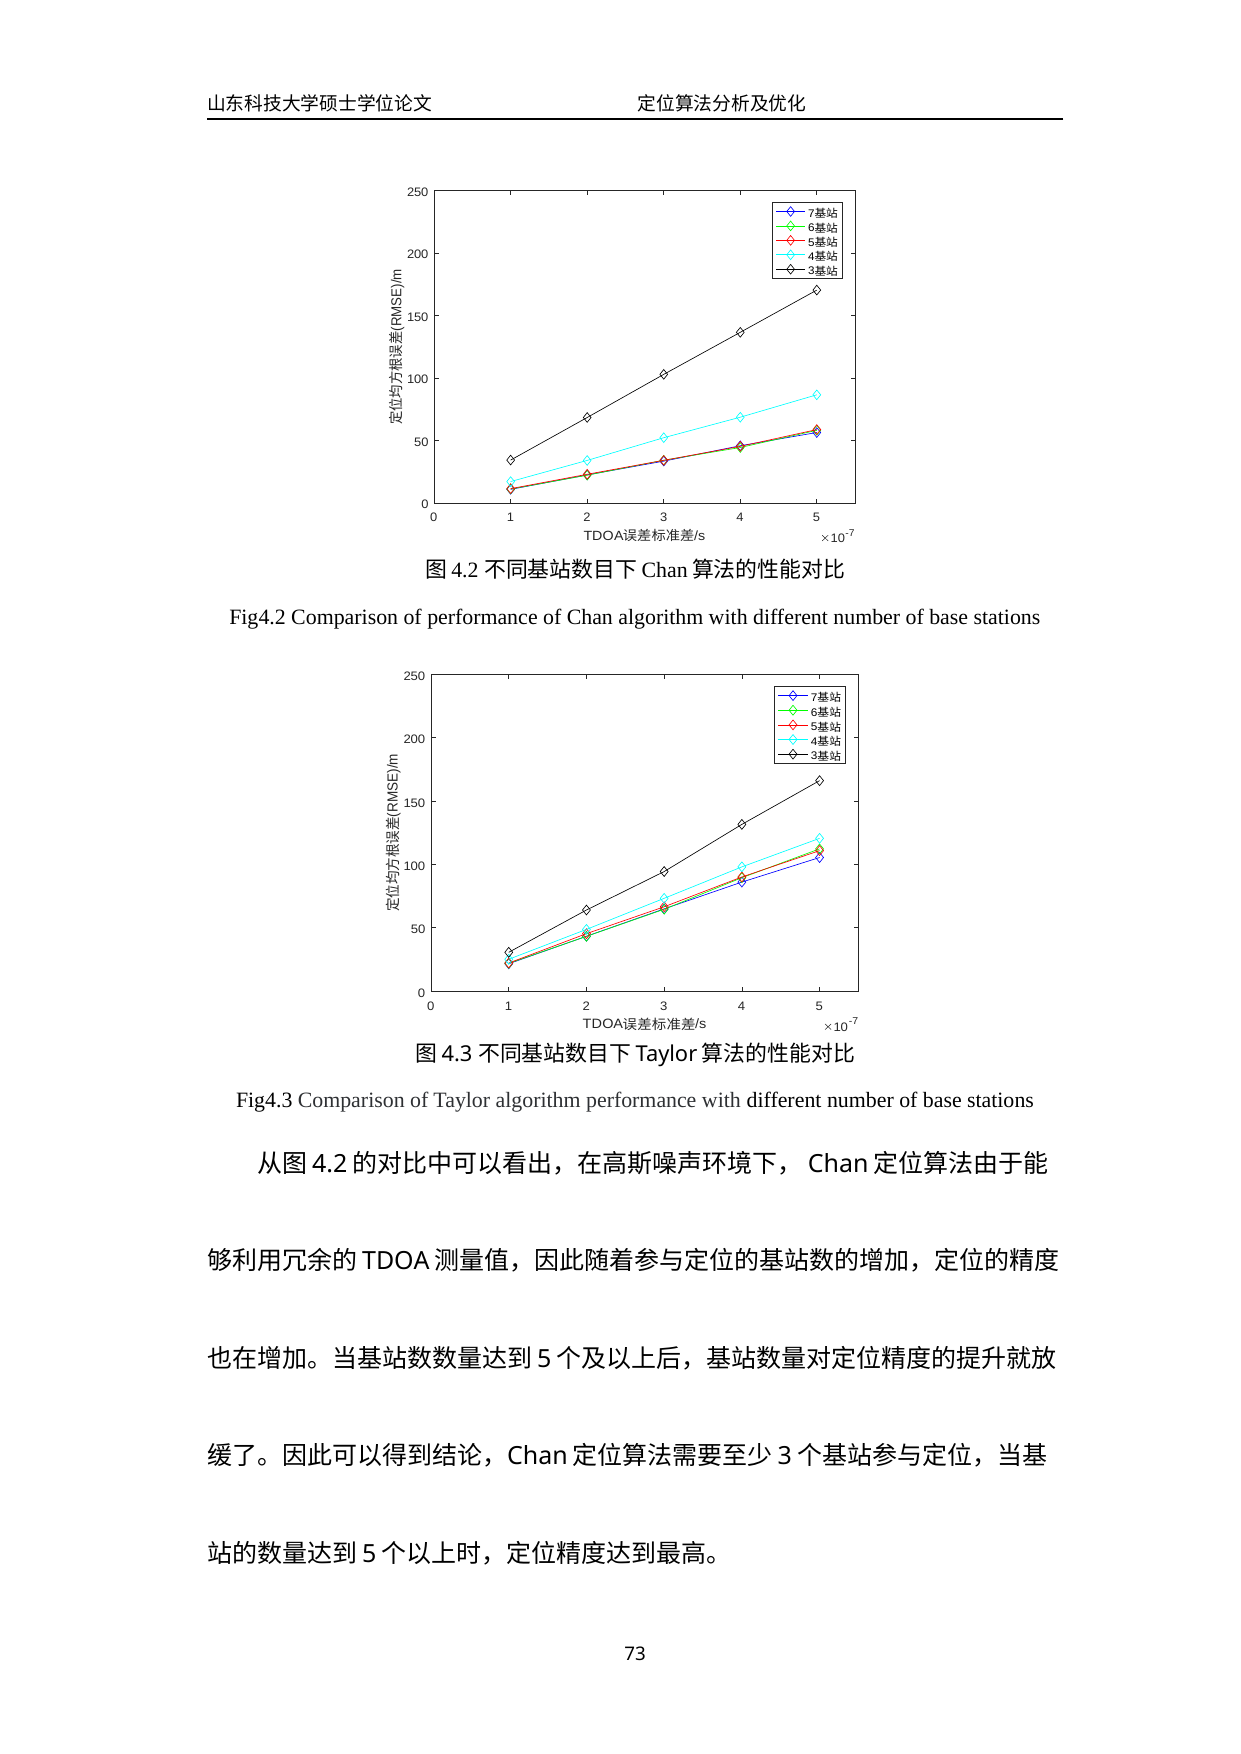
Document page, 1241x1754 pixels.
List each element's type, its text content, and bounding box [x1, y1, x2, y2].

text 图4.3 不同基站数目下Taylor算法的性能对比 [207, 1035, 1063, 1068]
text Fig4.2 Comparison of performance of Chan algorithm with different number of base stations [207, 600, 1063, 633]
text 图4.2 不同基站数目下Chan算法的性能对比 [207, 552, 1063, 584]
text Fig4.3 Comparison of Taylor algorithm performance with different number of base stations [207, 1084, 1063, 1116]
text 从图4.2的对比中可以看出，在高斯噪声环境下， Chan定位算法由于能够利用冗余的TDOA测量值，因此随着参与定位的基站数的增加，定位的精度也在增加。当基站数数量达到5个及以上后，基站数量对定位精度的提升就放缓了。因此可以得到结论，Chan定位算法需要至少3个基站参与定位，当基站的数量达到5个以上时，定位精度达到最高。 [207, 1129, 1063, 1584]
